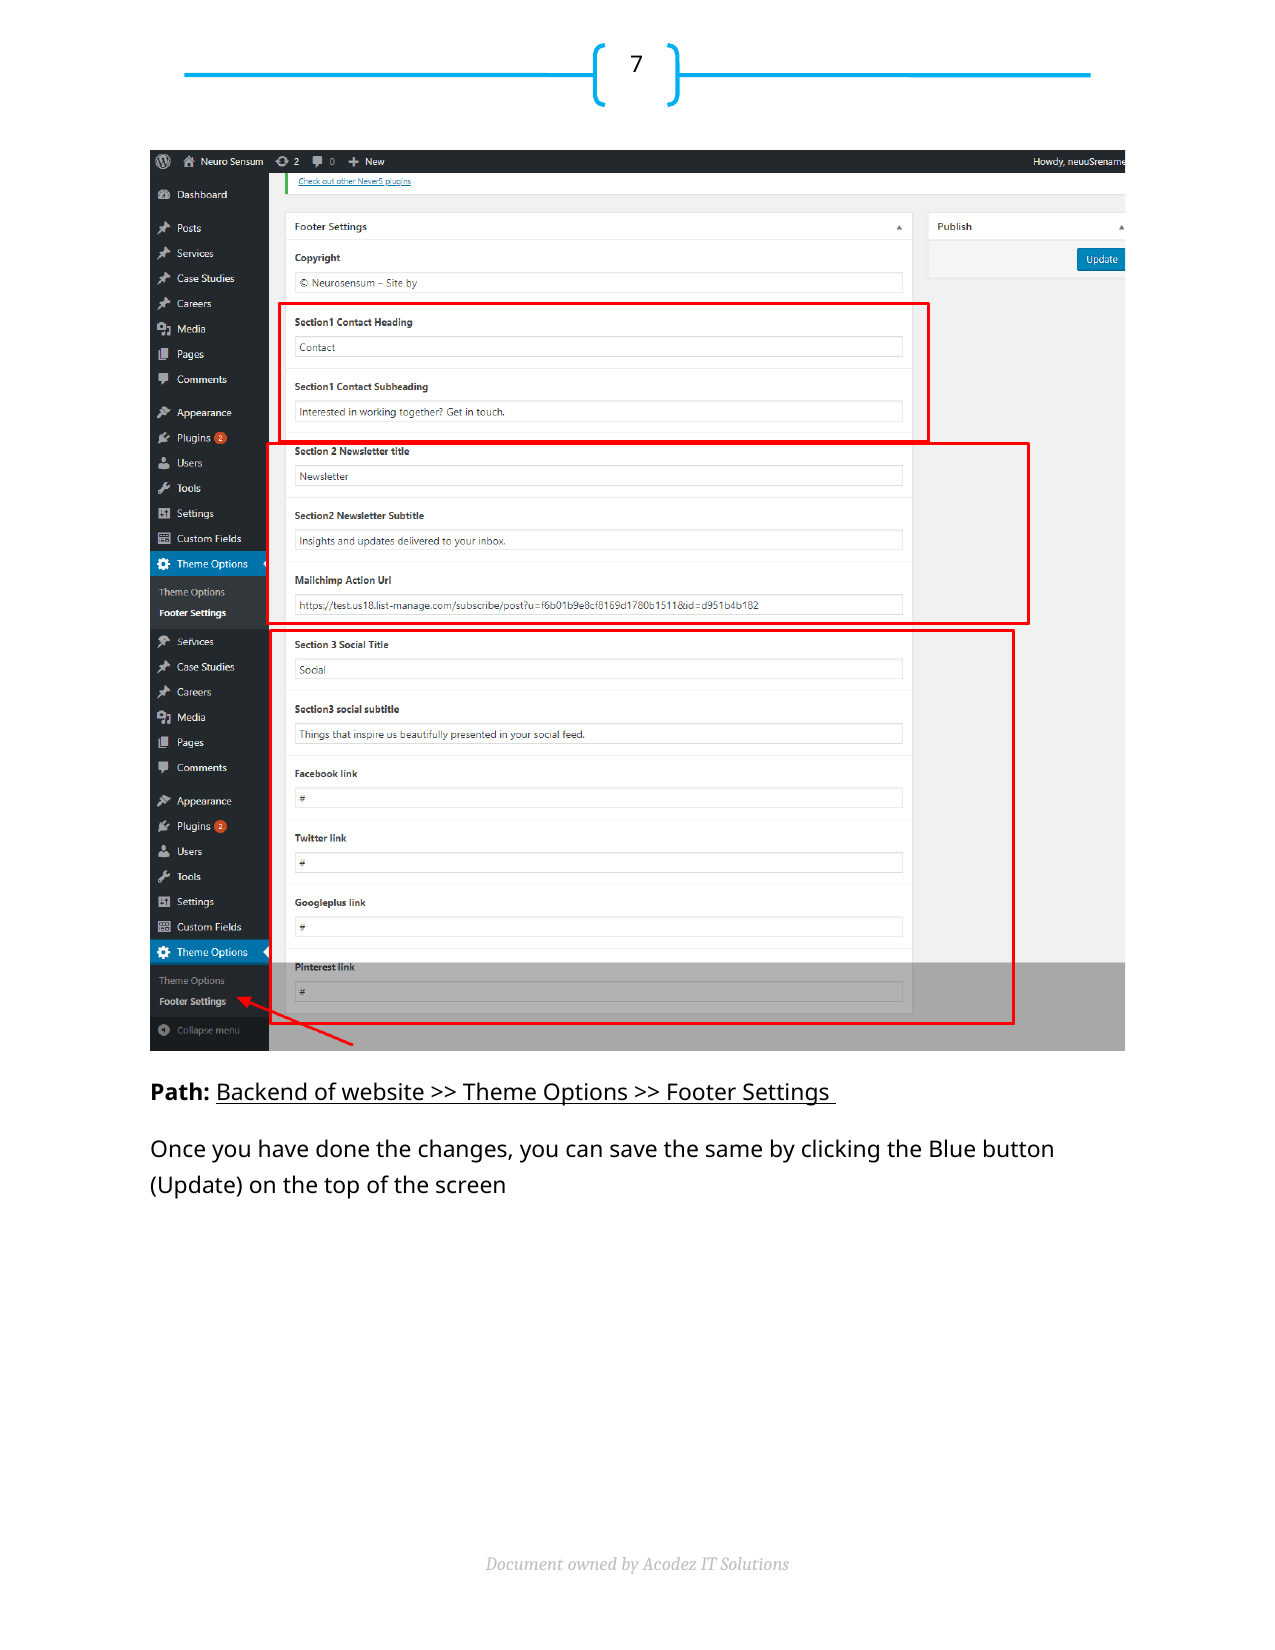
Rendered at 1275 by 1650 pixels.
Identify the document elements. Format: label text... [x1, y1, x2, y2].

picture [159, 559, 168, 569]
picture [150, 150, 1125, 1051]
text Path: Backend of website >> Theme Options >> Footer Settings [150, 1076, 1125, 1108]
text Once you have done the changes, you can save the same by clicking the Blue button (Update) on the top of the screen [150, 1133, 1125, 1200]
picture [157, 947, 170, 958]
